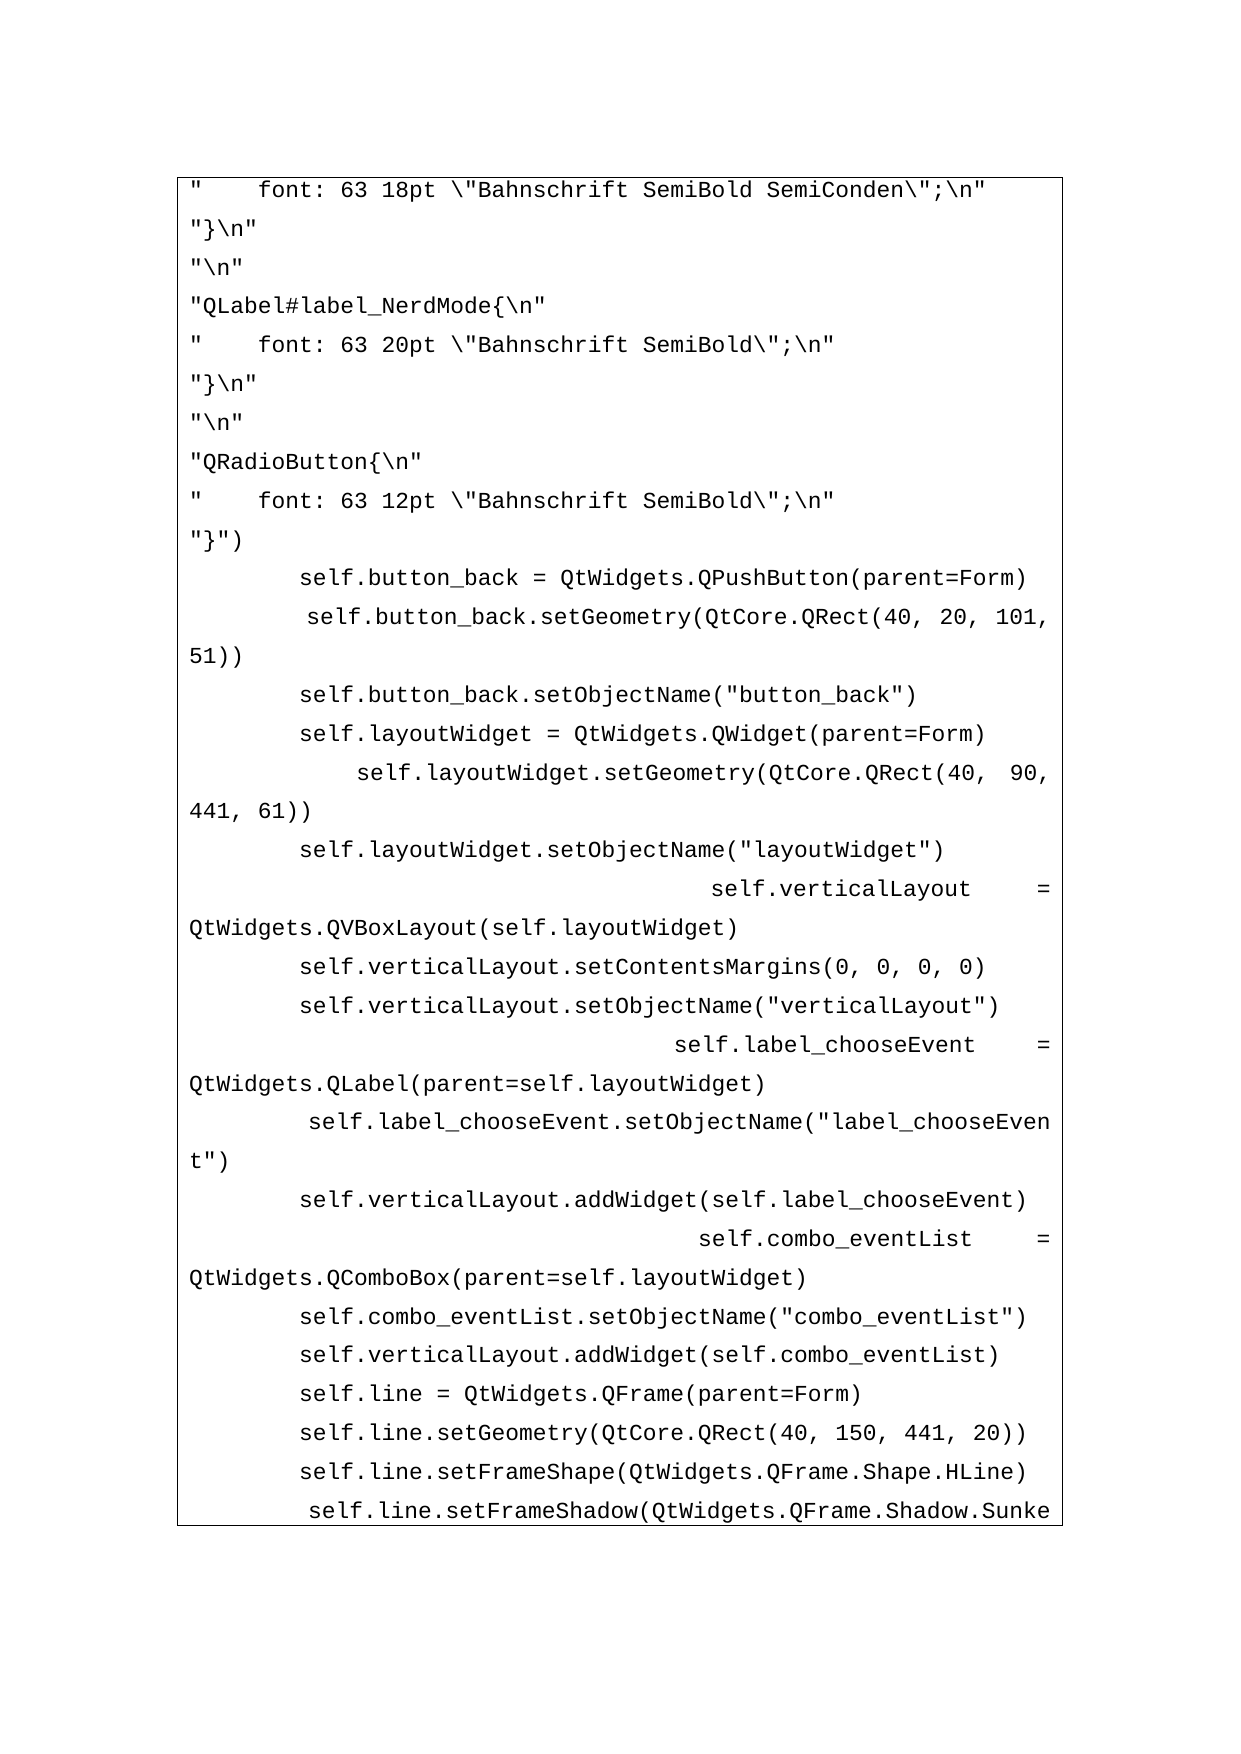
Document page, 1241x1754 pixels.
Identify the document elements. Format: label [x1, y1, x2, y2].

table_header [178, 178, 1062, 1525]
